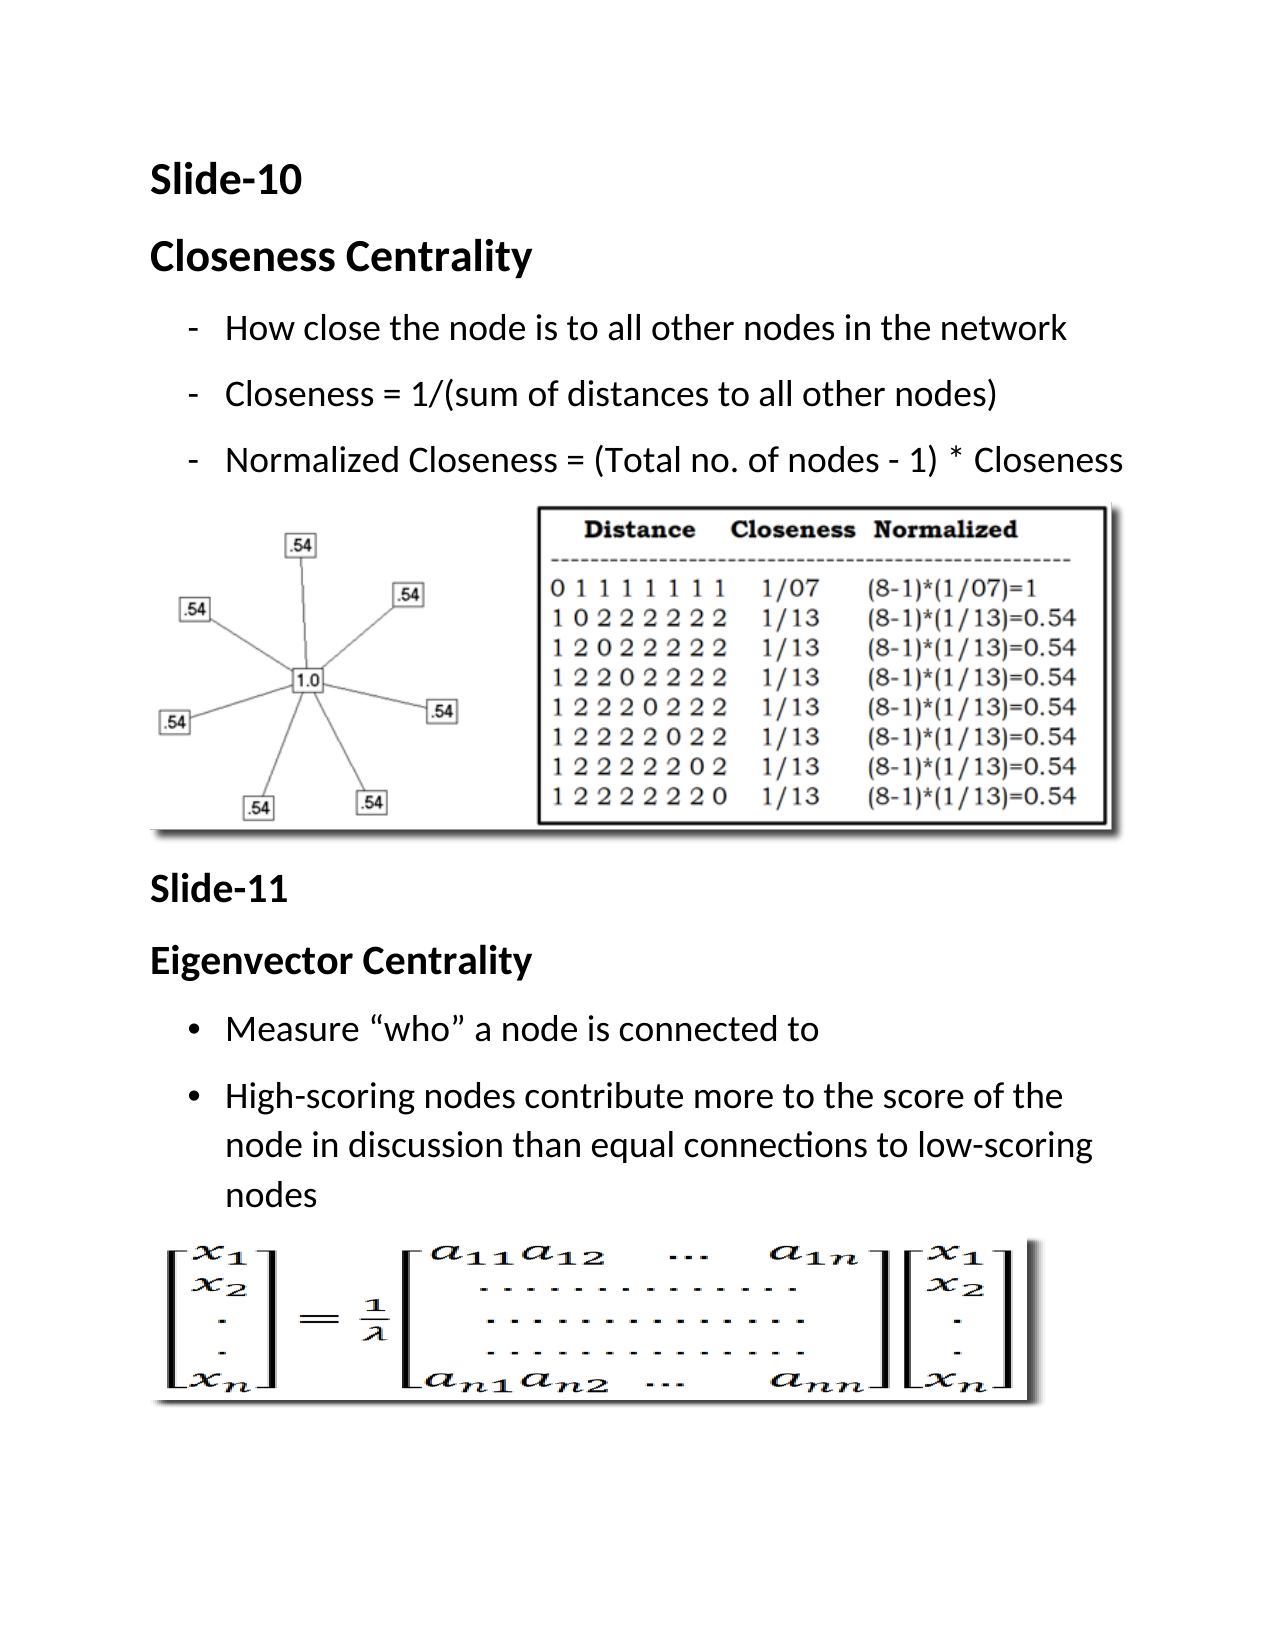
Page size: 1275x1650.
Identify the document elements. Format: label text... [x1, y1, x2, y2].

picture [150, 502, 1125, 844]
text Closeness Centrality [150, 227, 1125, 283]
text Slide-10 [150, 150, 1125, 206]
list How close the node is to all other nodes in the network [187, 304, 1125, 350]
text Slide-11 [150, 862, 1125, 913]
text Eigenvector Centrality [150, 934, 1125, 985]
list Measure “who” a node is connected to [187, 1005, 1125, 1051]
picture [150, 1236, 1047, 1408]
list High-scoring nodes contribute more to the score of the node in discussion than equal connections to low-scoring nodes [187, 1072, 1125, 1216]
list Closeness = 1/(sum of distances to all other nodes) [187, 370, 1125, 416]
list Normalized Closeness = (Total no. of nodes - 1) * Closeness [187, 436, 1125, 482]
